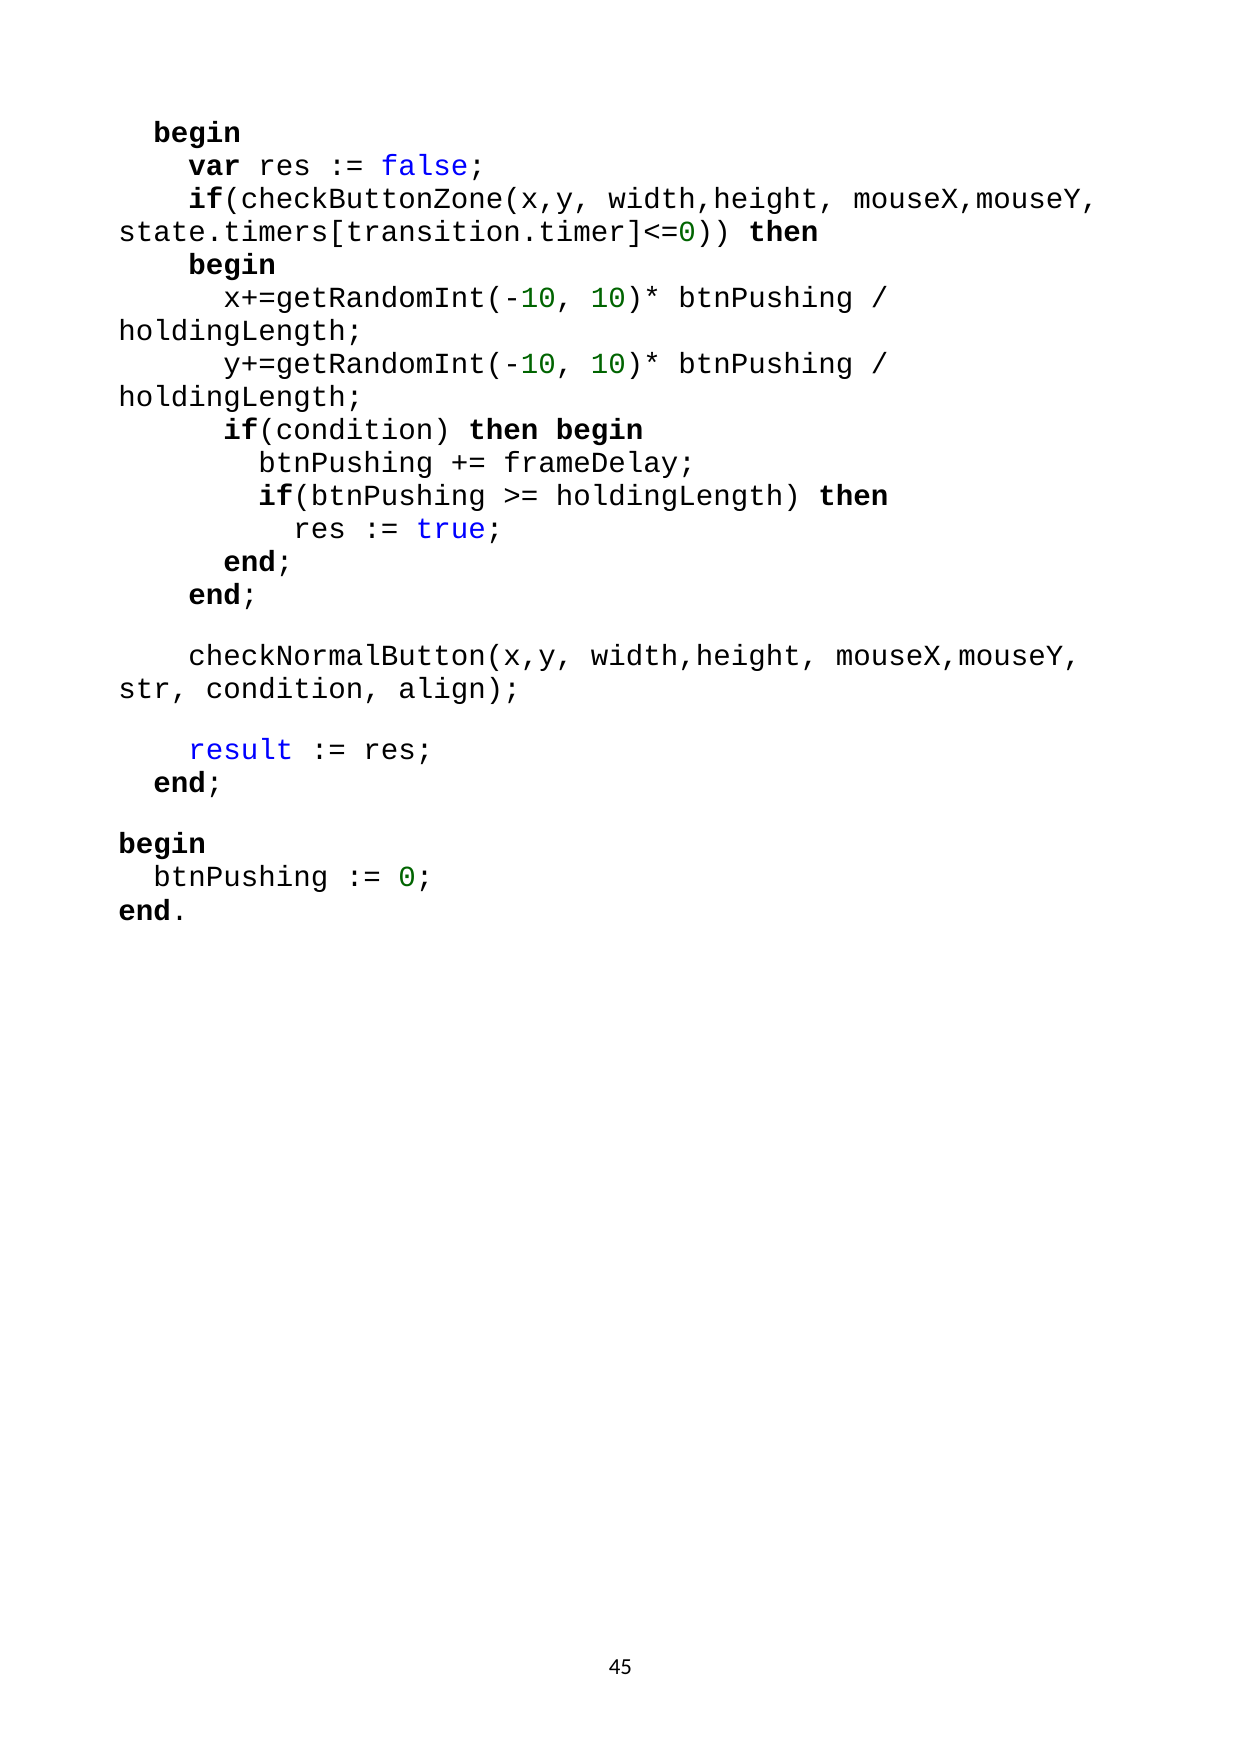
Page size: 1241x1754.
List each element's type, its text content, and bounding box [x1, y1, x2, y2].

text end; [118, 768, 1122, 802]
text end; [118, 580, 1122, 613]
text if(btnPushing >= holdingLength) then [118, 481, 1122, 514]
text btnPushing := 0; [118, 863, 1122, 896]
text begin [118, 829, 1122, 863]
text checkNormalButton(x,y, width,height, mouseX,mouseY, str, condition, align); [118, 641, 1122, 707]
text btnPushing += frameDelay; [118, 448, 1122, 481]
text var res := false; [118, 151, 1122, 184]
text begin [118, 250, 1122, 283]
text y+=getRandomInt(-10, 10)* btnPushing / holdingLength; [118, 349, 1122, 415]
text if(condition) then begin [118, 415, 1122, 448]
text begin [118, 118, 1122, 151]
text if(checkButtonZone(x,y, width,height, mouseX,mouseY, state.timers[transition.timer]<=0)) then [118, 184, 1122, 250]
text result := res; [118, 736, 1122, 768]
text end. [118, 896, 1122, 929]
text res := true; [118, 514, 1122, 547]
text end; [118, 547, 1122, 580]
text x+=getRandomInt(-10, 10)* btnPushing / holdingLength; [118, 283, 1122, 349]
